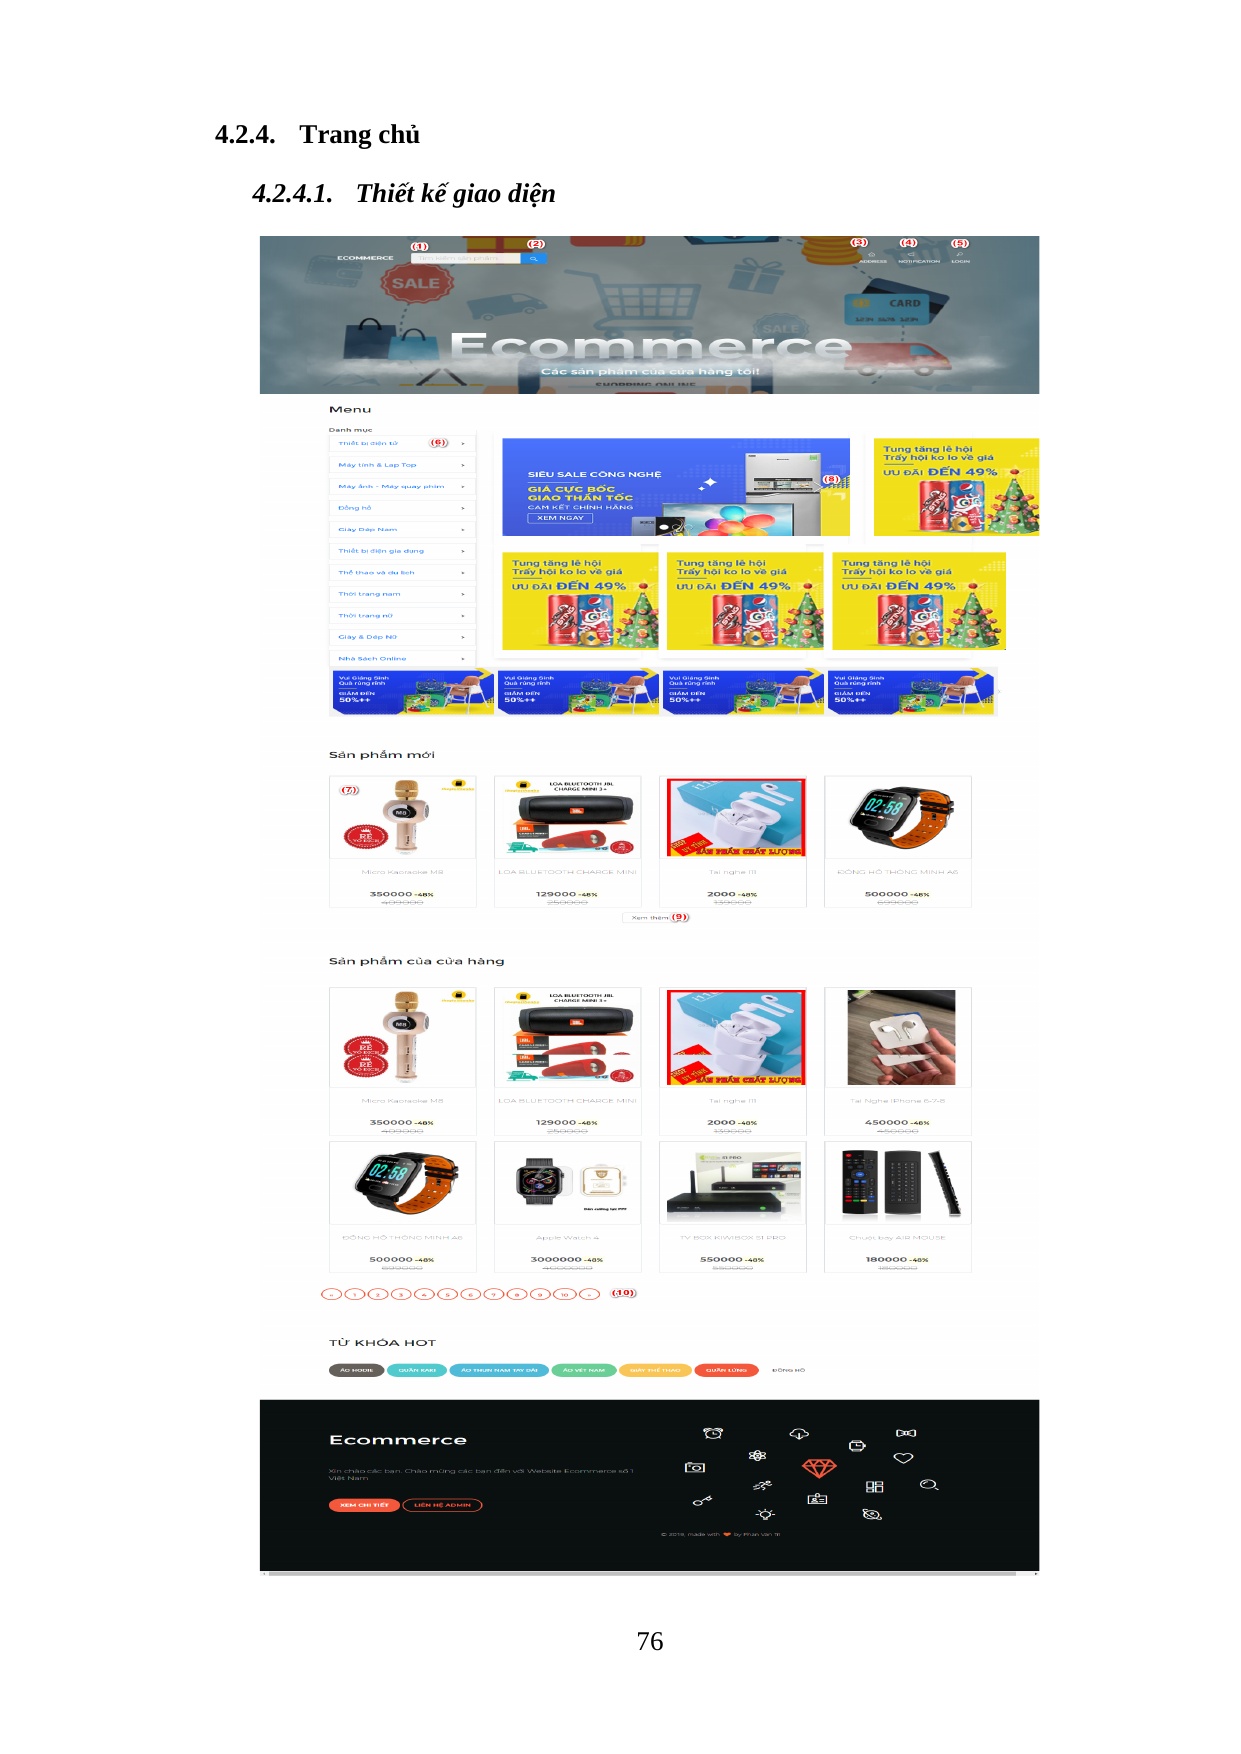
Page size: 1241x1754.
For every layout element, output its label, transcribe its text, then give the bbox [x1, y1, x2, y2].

picture [259, 236, 1040, 1576]
subtitle Trang chủ [215, 118, 1122, 149]
subtitle Thiết kế giao diện [252, 177, 1122, 208]
